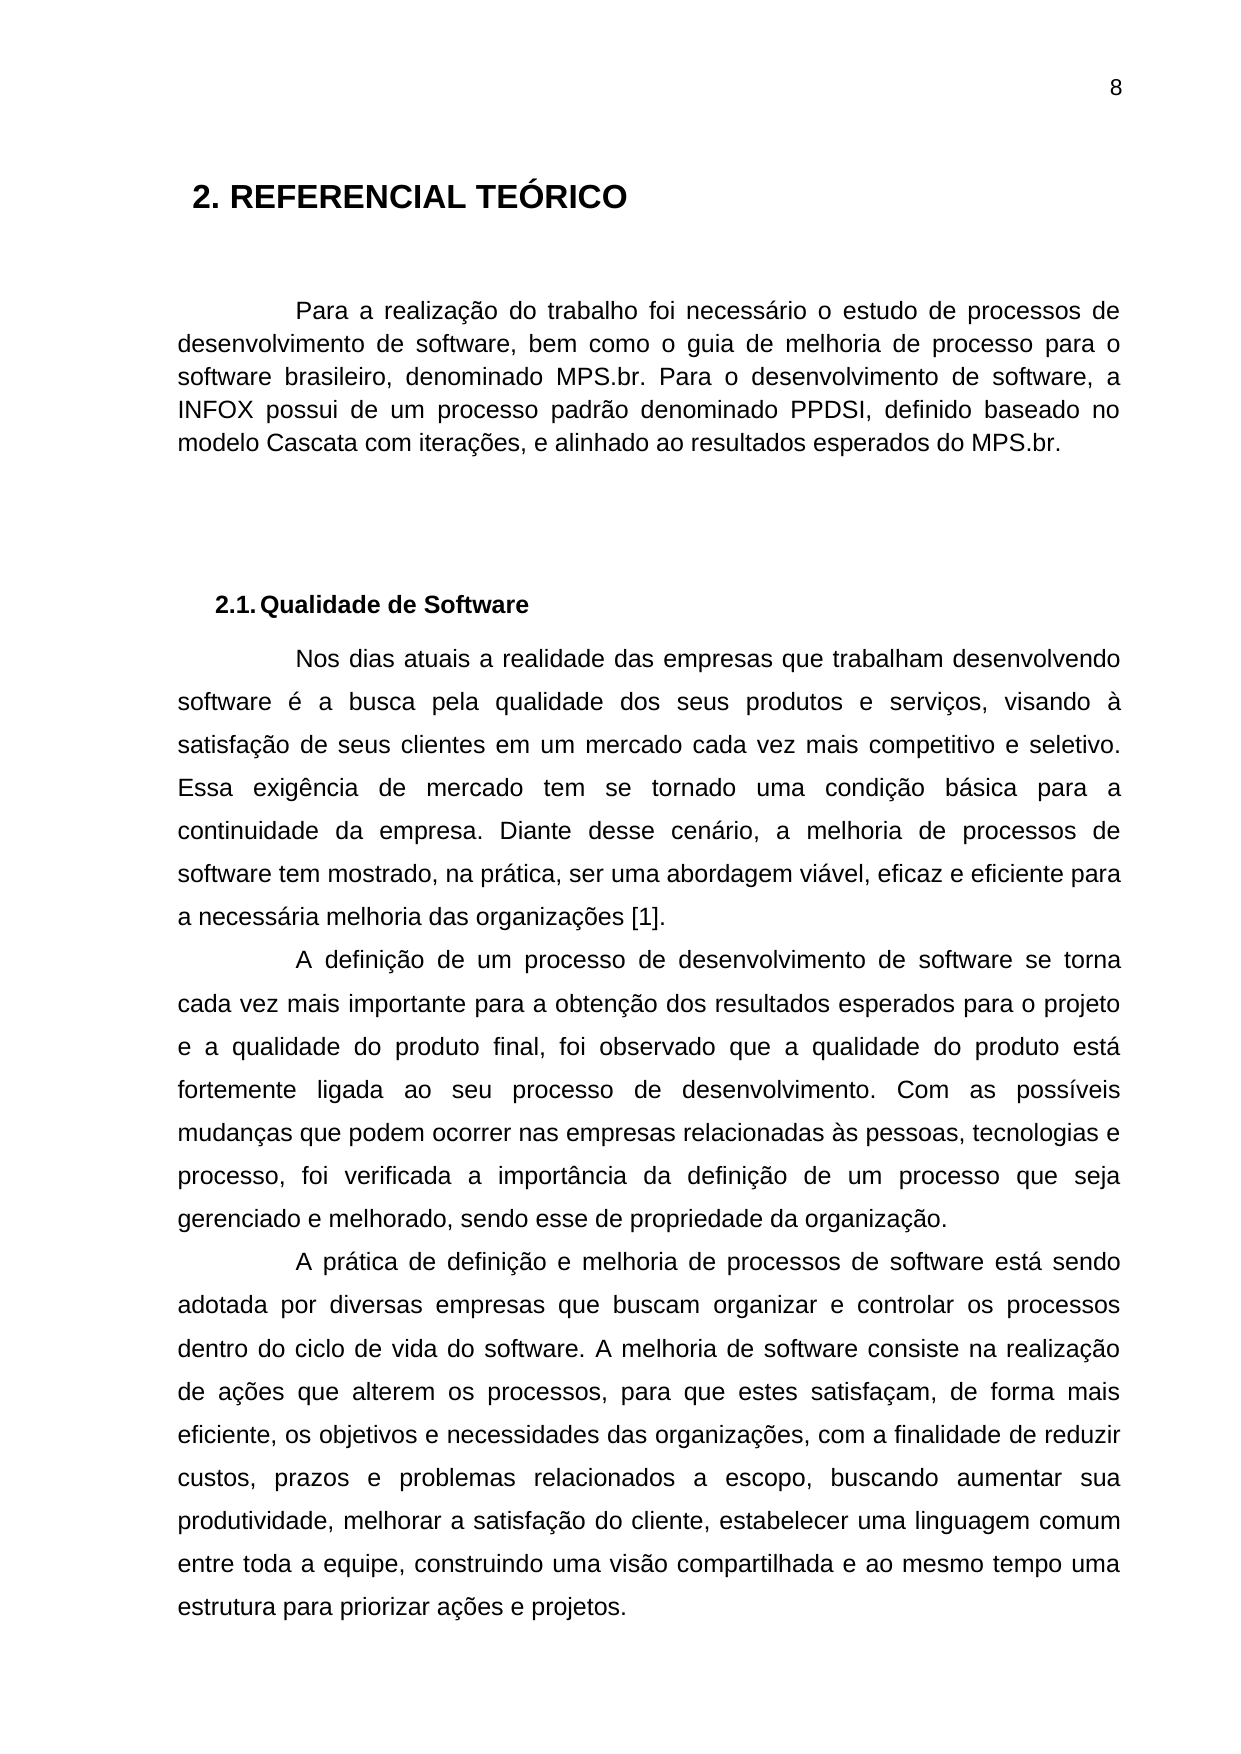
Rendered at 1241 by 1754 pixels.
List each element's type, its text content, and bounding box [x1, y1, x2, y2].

text A definição de um processo de desenvolvimento de software se torna cada vez mais importante para a obtenção dos resultados esperados para o projeto e a qualidade do produto final, foi observado que a qualidade do produto está fortemente ligada ao seu processo de desenvolvimento. Com as possíveis mudanças que podem ocorrer nas empresas relacionadas às pessoas, tecnologias e processo, foi verificada a importância da definição de um processo que seja gerenciado e melhorado, sendo esse de propriedade da organização. [177, 945, 1122, 1233]
list REFERENCIAL TEÓRICO [192, 177, 1122, 216]
text A prática de definição e melhoria de processos de software está sendo adotada por diversas empresas que buscam organizar e controlar os processos dentro do ciclo de vida do software. A melhoria de software consiste na realização de ações que alterem os processos, para que estes satisfaçam, de forma mais eficiente, os objetivos e necessidades das organizações, com a finalidade de reduzir custos, prazos e problemas relacionados a escopo, buscando aumentar sua produtividade, melhorar a satisfação do cliente, estabelecer uma linguagem comum entre toda a equipe, construindo uma visão compartilhada e ao mesmo tempo uma estrutura para priorizar ações e projetos. [177, 1247, 1122, 1621]
text Para a realização do trabalho foi necessário o estudo de processos de desenvolvimento de software, bem como o guia de melhoria de processo para o software brasileiro, denominado MPS.br. Para o desenvolvimento de software, a INFOX possui de um processo padrão denominado PPDSI, definido baseado no modelo Cascata com iterações, e alinhado ao resultados esperados do MPS.br. [177, 296, 1122, 457]
list Qualidade de Software [215, 590, 1122, 618]
text Nos dias atuais a realidade das empresas que trabalham desenvolvendo software é a busca pela qualidade dos seus produtos e serviços, visando à satisfação de seus clientes em um mercado cada vez mais competitivo e seletivo. Essa exigência de mercado tem se tornado uma condição básica para a continuidade da empresa. Diante desse cenário, a melhoria de processos de software tem mostrado, na prática, ser uma abordagem viável, eficaz e eficiente para a necessária melhoria das organizações [1]. [177, 643, 1122, 931]
